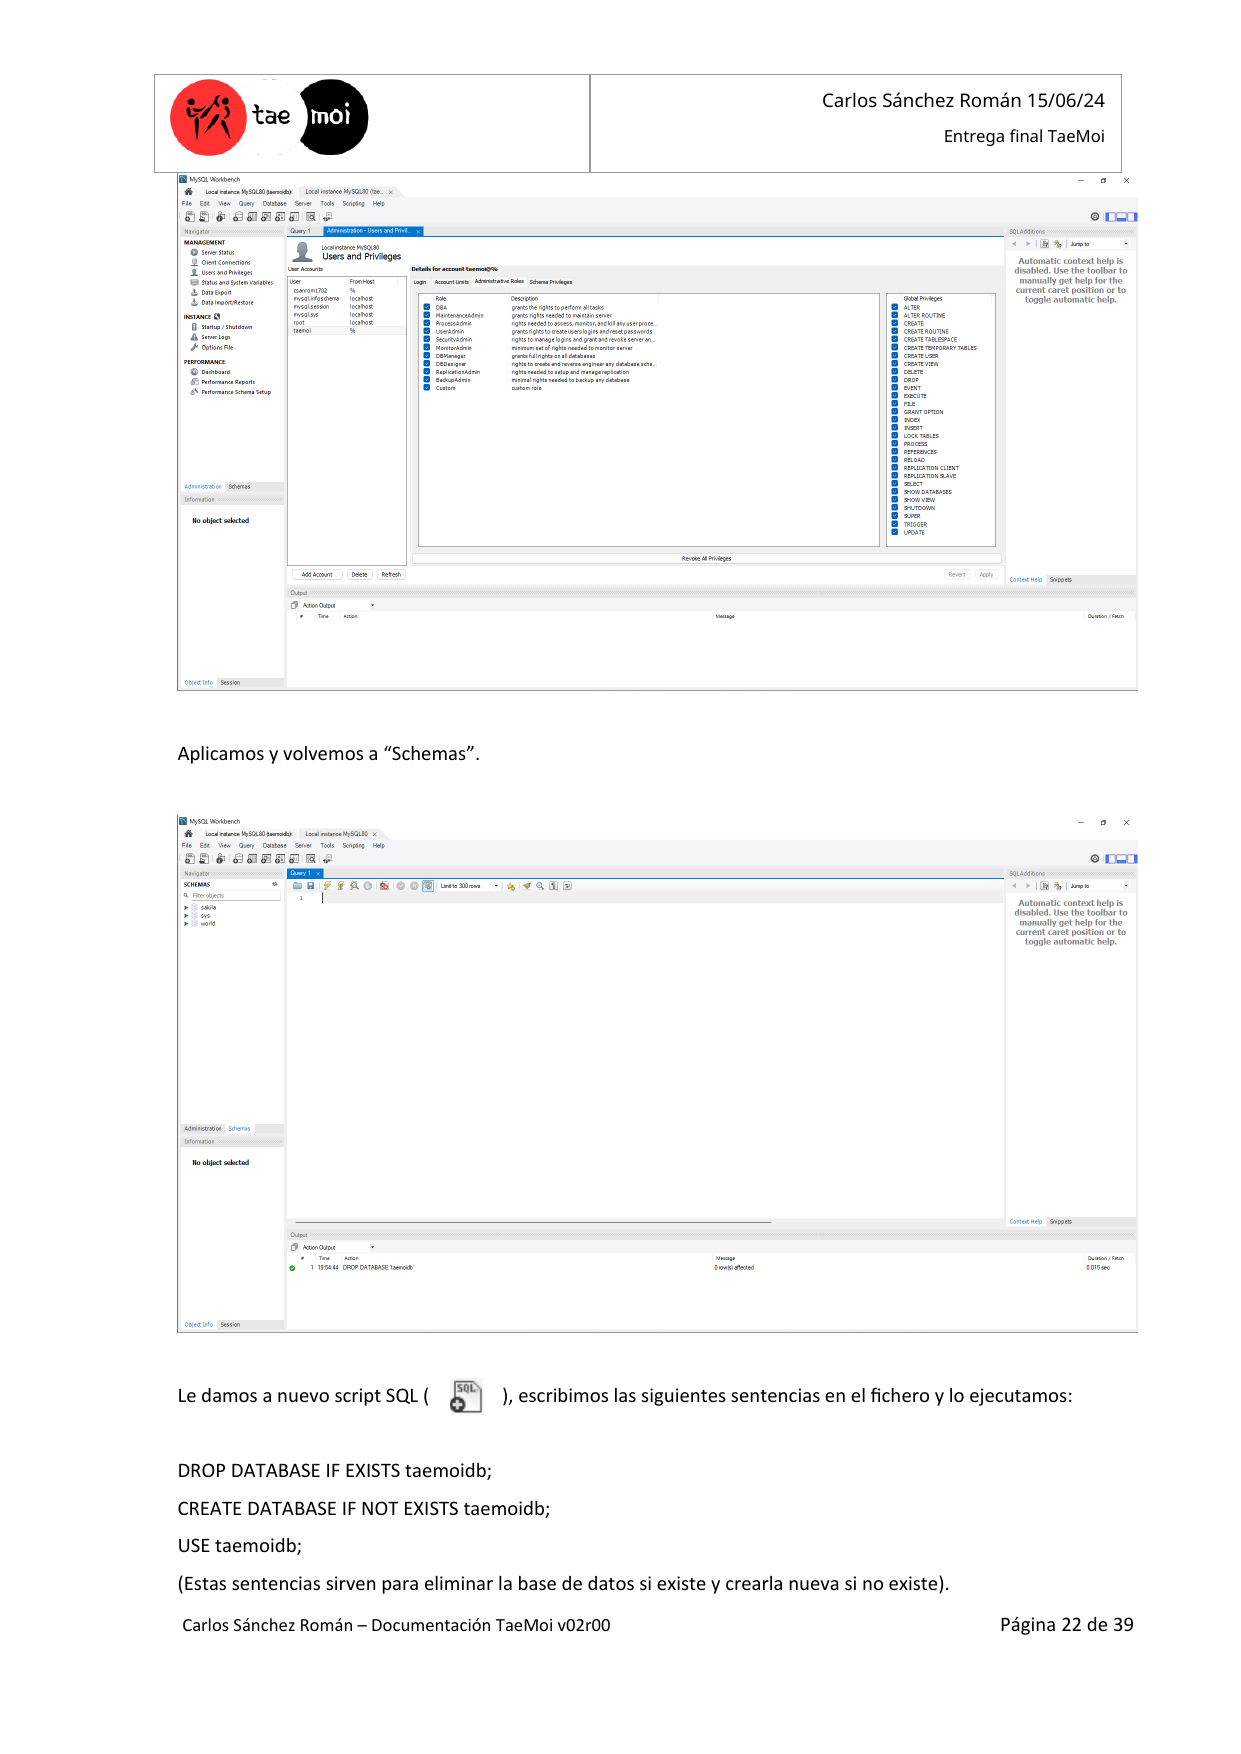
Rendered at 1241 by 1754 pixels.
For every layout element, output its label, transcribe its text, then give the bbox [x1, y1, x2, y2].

picture [165, 75, 372, 159]
picture [177, 815, 1139, 1333]
picture [177, 173, 1139, 691]
text USE taemoidb; [177, 1533, 1139, 1558]
text (Estas sentencias sirven para eliminar la base de datos si existe y crearla nueva si no existe). [177, 1570, 1139, 1596]
text Le damos a nuevo script SQL ( ), escribimos las siguientes sentencias en el fichero y lo ejecutamos: [177, 1382, 448, 1408]
picture [448, 1378, 483, 1413]
text Aplicamos y volvemos a “Schemas”. [177, 741, 1139, 766]
text DROP DATABASE IF EXISTS taemoidb; [177, 1457, 1139, 1483]
text CREATE DATABASE IF NOT EXISTS taemoidb; [177, 1495, 1139, 1521]
text Le damos a nuevo script SQL ( ), escribimos las siguientes sentencias en el fichero y lo ejecutamos: [483, 1382, 1139, 1408]
